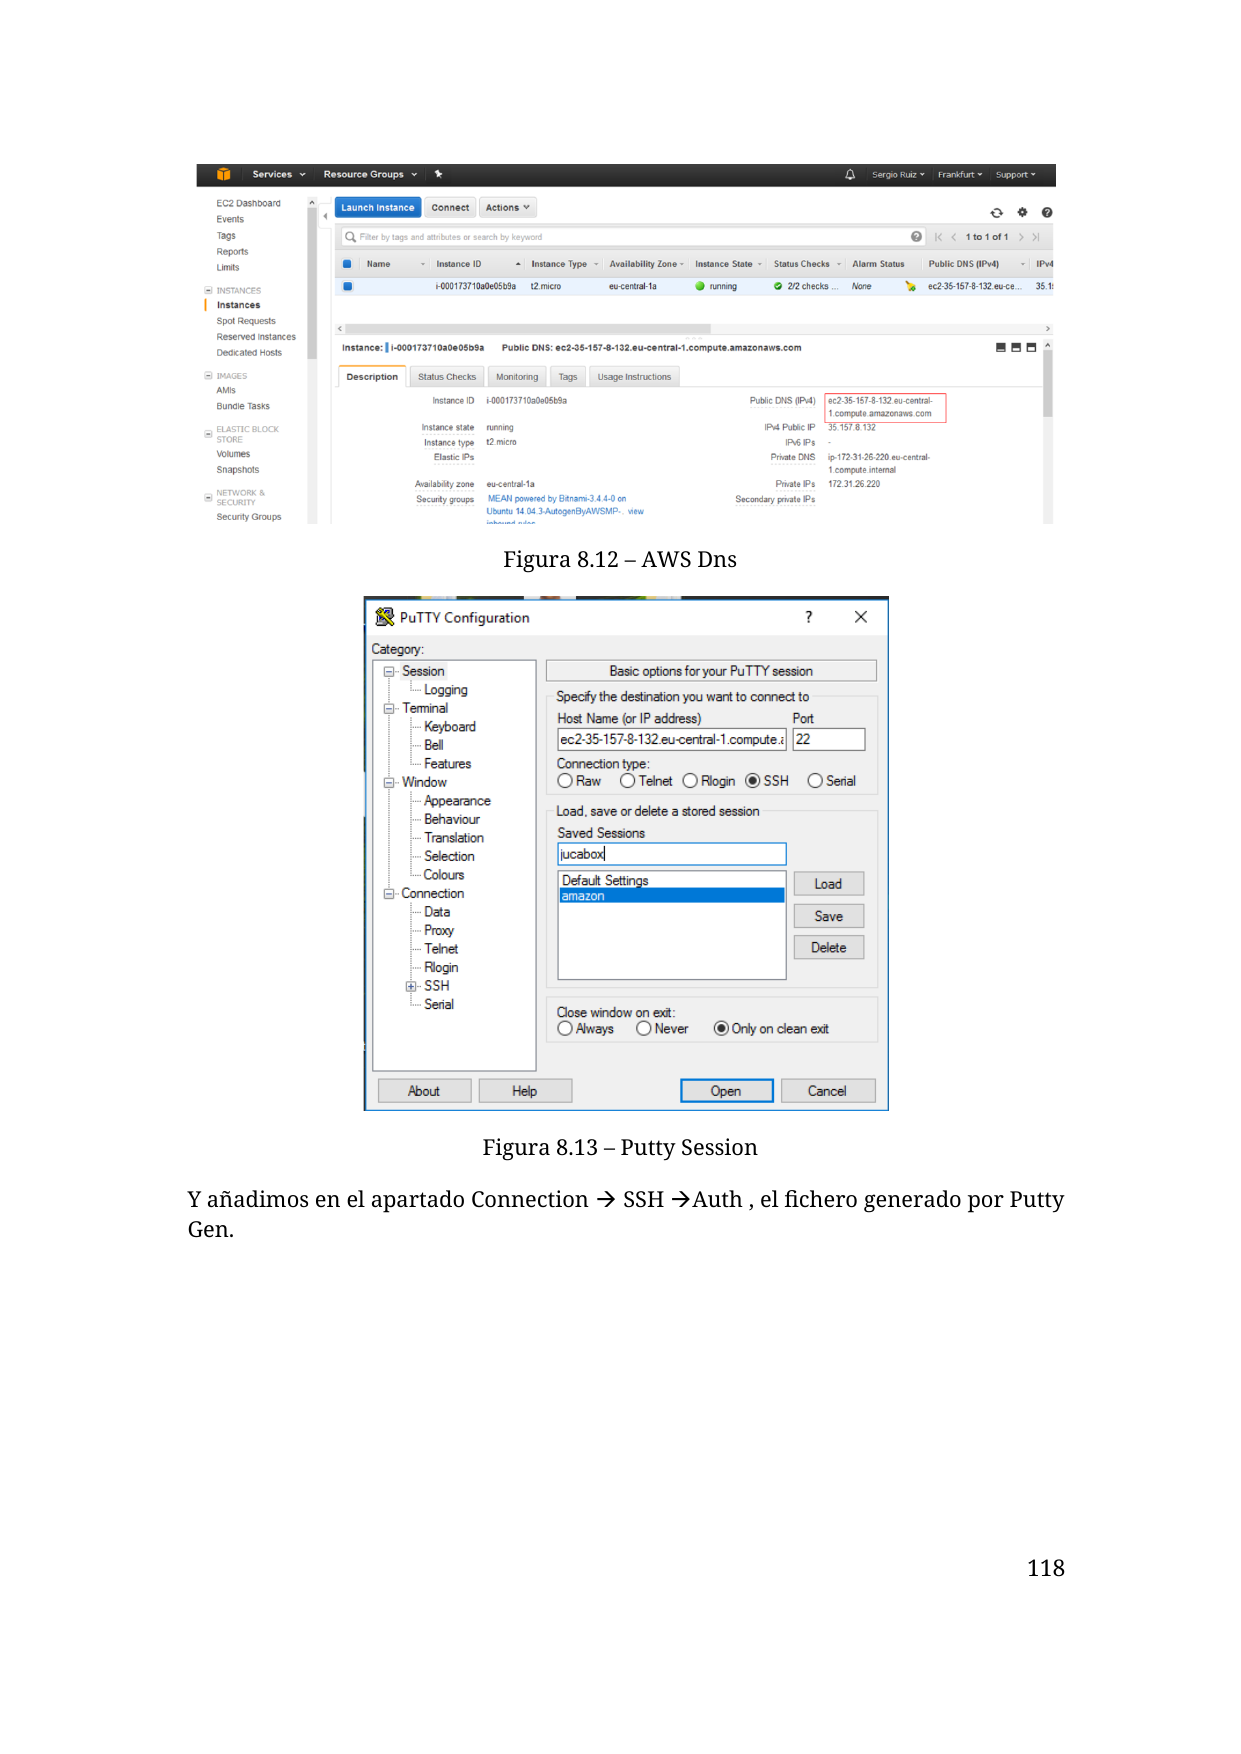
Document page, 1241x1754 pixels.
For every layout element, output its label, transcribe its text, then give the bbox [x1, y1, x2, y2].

picture [363, 596, 889, 1111]
subtitle Figura 8.12 – AWS Dns [175, 544, 1065, 574]
text Y añadimos en el apartado Connection SSH Auth , el fichero generado por Putty Gen. [187, 1184, 1065, 1244]
subtitle Figura 8.13 – Putty Session [175, 1132, 1065, 1162]
picture [196, 164, 1056, 524]
